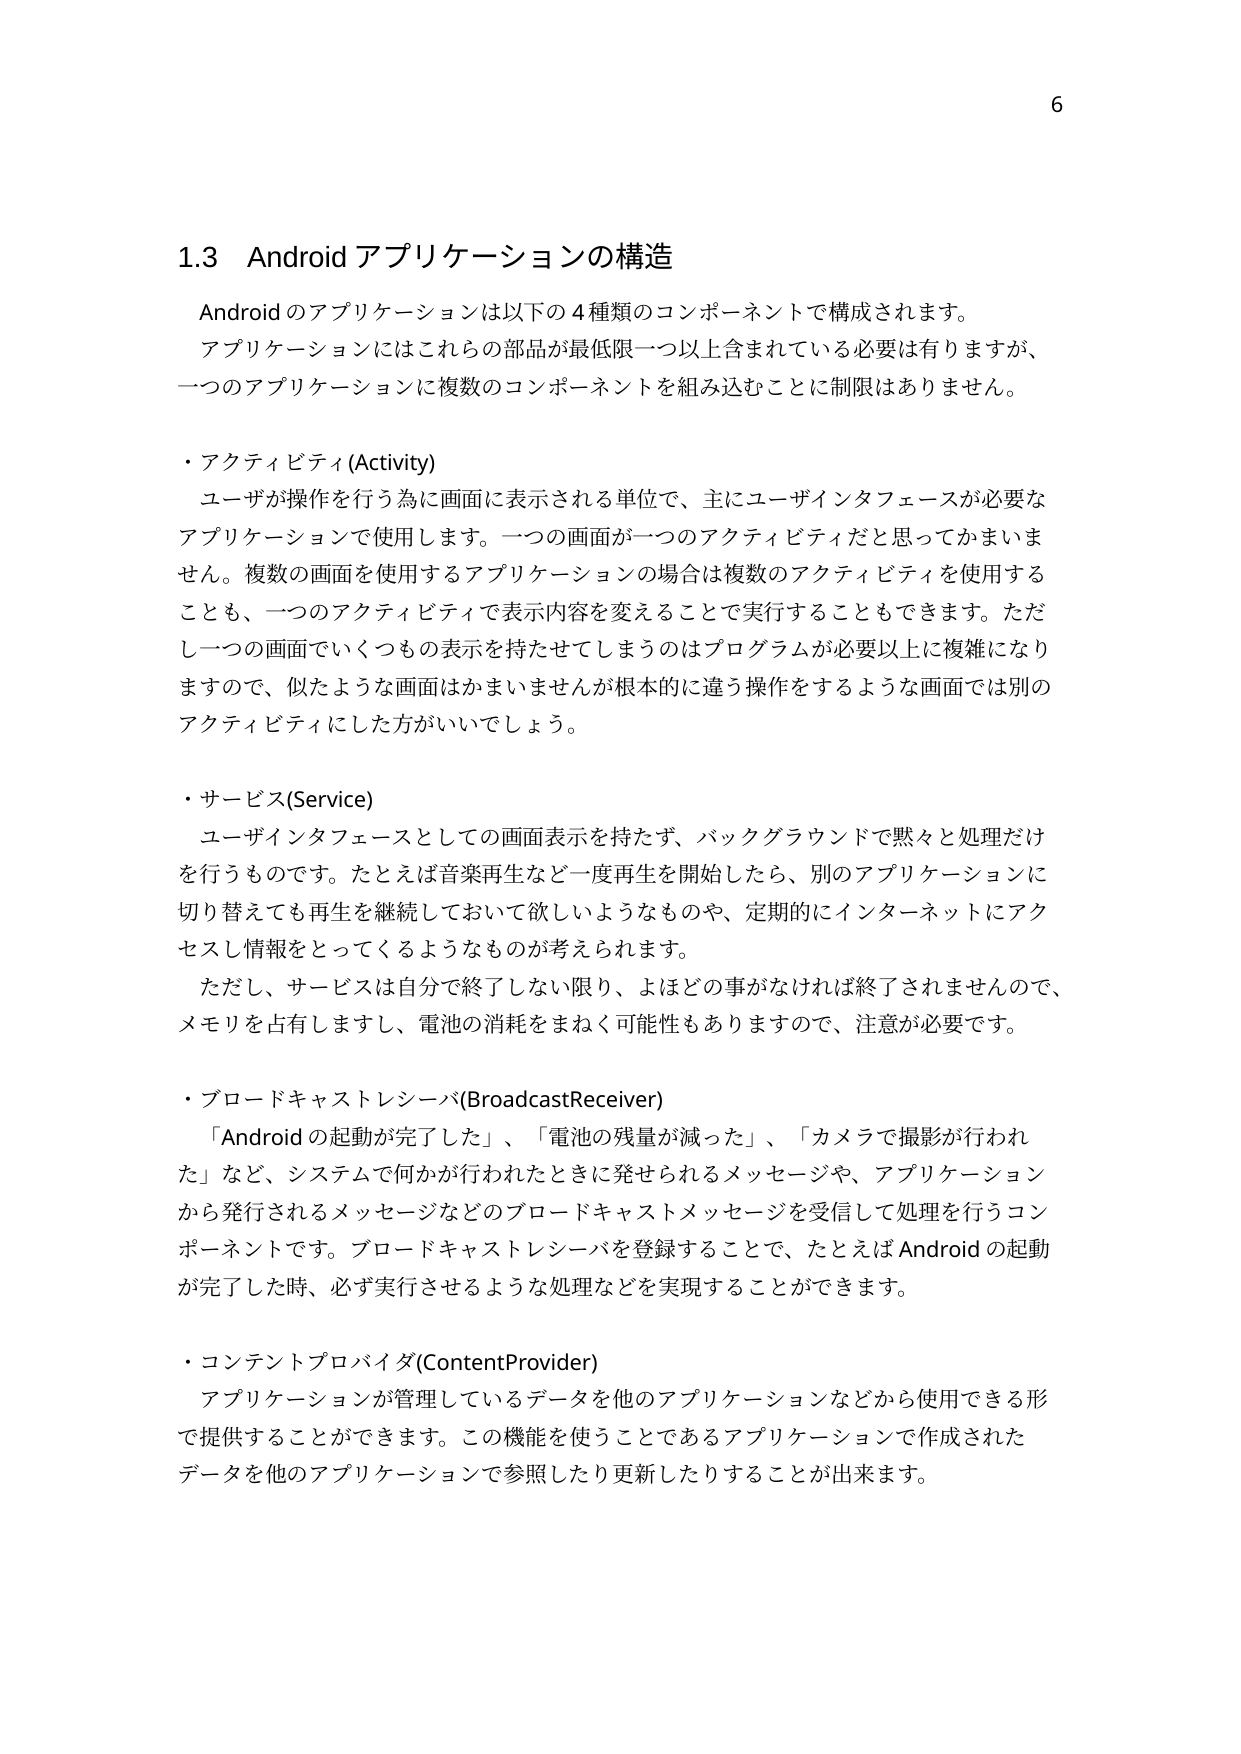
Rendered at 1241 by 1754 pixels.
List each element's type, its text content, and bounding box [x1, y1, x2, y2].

text ・ブロードキャストレシーバ(BroadcastReceiver) [177, 1079, 1063, 1117]
text ・コンテントプロバイダ(ContentProvider) [177, 1342, 1063, 1379]
text ・サービス(Service) [177, 779, 1063, 817]
text ユーザインタフェースとしての画面表示を持たず、バックグラウンドで黙々と処理だけを行うものです。たとえば音楽再生など一度再生を開始したら、別のアプリケーションに切り替えても再生を継続しておいて欲しいようなものや、定期的にインターネットにアクセスし情報をとってくるようなものが考えられます。 [177, 817, 1063, 967]
text Androidのアプリケーションは以下の4種類のコンポーネントで構成されます。 [177, 292, 1063, 329]
text ・アクティビティ(Activity) [177, 442, 1063, 479]
text ただし、サービスは自分で終了しない限り、よほどの事がなければ終了されませんので、メモリを占有しますし、電池の消耗をまねく可能性もありますので、注意が必要です。 [177, 967, 1063, 1042]
text アプリケーションにはこれらの部品が最低限一つ以上含まれている必要は有りますが、一つのアプリケーションに複数のコンポーネントを組み込むことに制限はありません。 [177, 329, 1063, 404]
subtitle 1.3 Androidアプリケーションの構造 [177, 217, 1063, 292]
text ユーザが操作を行う為に画面に表示される単位で、主にユーザインタフェースが必要なアプリケーションで使用します。一つの画面が一つのアクティビティだと思ってかまいません。複数の画面を使用するアプリケーションの場合は複数のアクティビティを使用することも、一つのアクティビティで表示内容を変えることで実行することもできます。ただし一つの画面でいくつもの表示を持たせてしまうのはプログラムが必要以上に複雑になりますので、似たような画面はかまいませんが根本的に違う操作をするような画面では別のアクティビティにした方がいいでしょう。 [177, 479, 1063, 742]
text 「Androidの起動が完了した」、「電池の残量が減った」、「カメラで撮影が行われた」など、システムで何かが行われたときに発せられるメッセージや、アプリケーションから発行されるメッセージなどのブロードキャストメッセージを受信して処理を行うコンポーネントです。ブロードキャストレシーバを登録することで、たとえばAndroidの起動が完了した時、必ず実行させるような処理などを実現することができます。 [177, 1117, 1063, 1304]
text アプリケーションが管理しているデータを他のアプリケーションなどから使用できる形で提供することができます。この機能を使うことであるアプリケーションで作成されたデータを他のアプリケーションで参照したり更新したりすることが出来ます。 [177, 1379, 1063, 1492]
